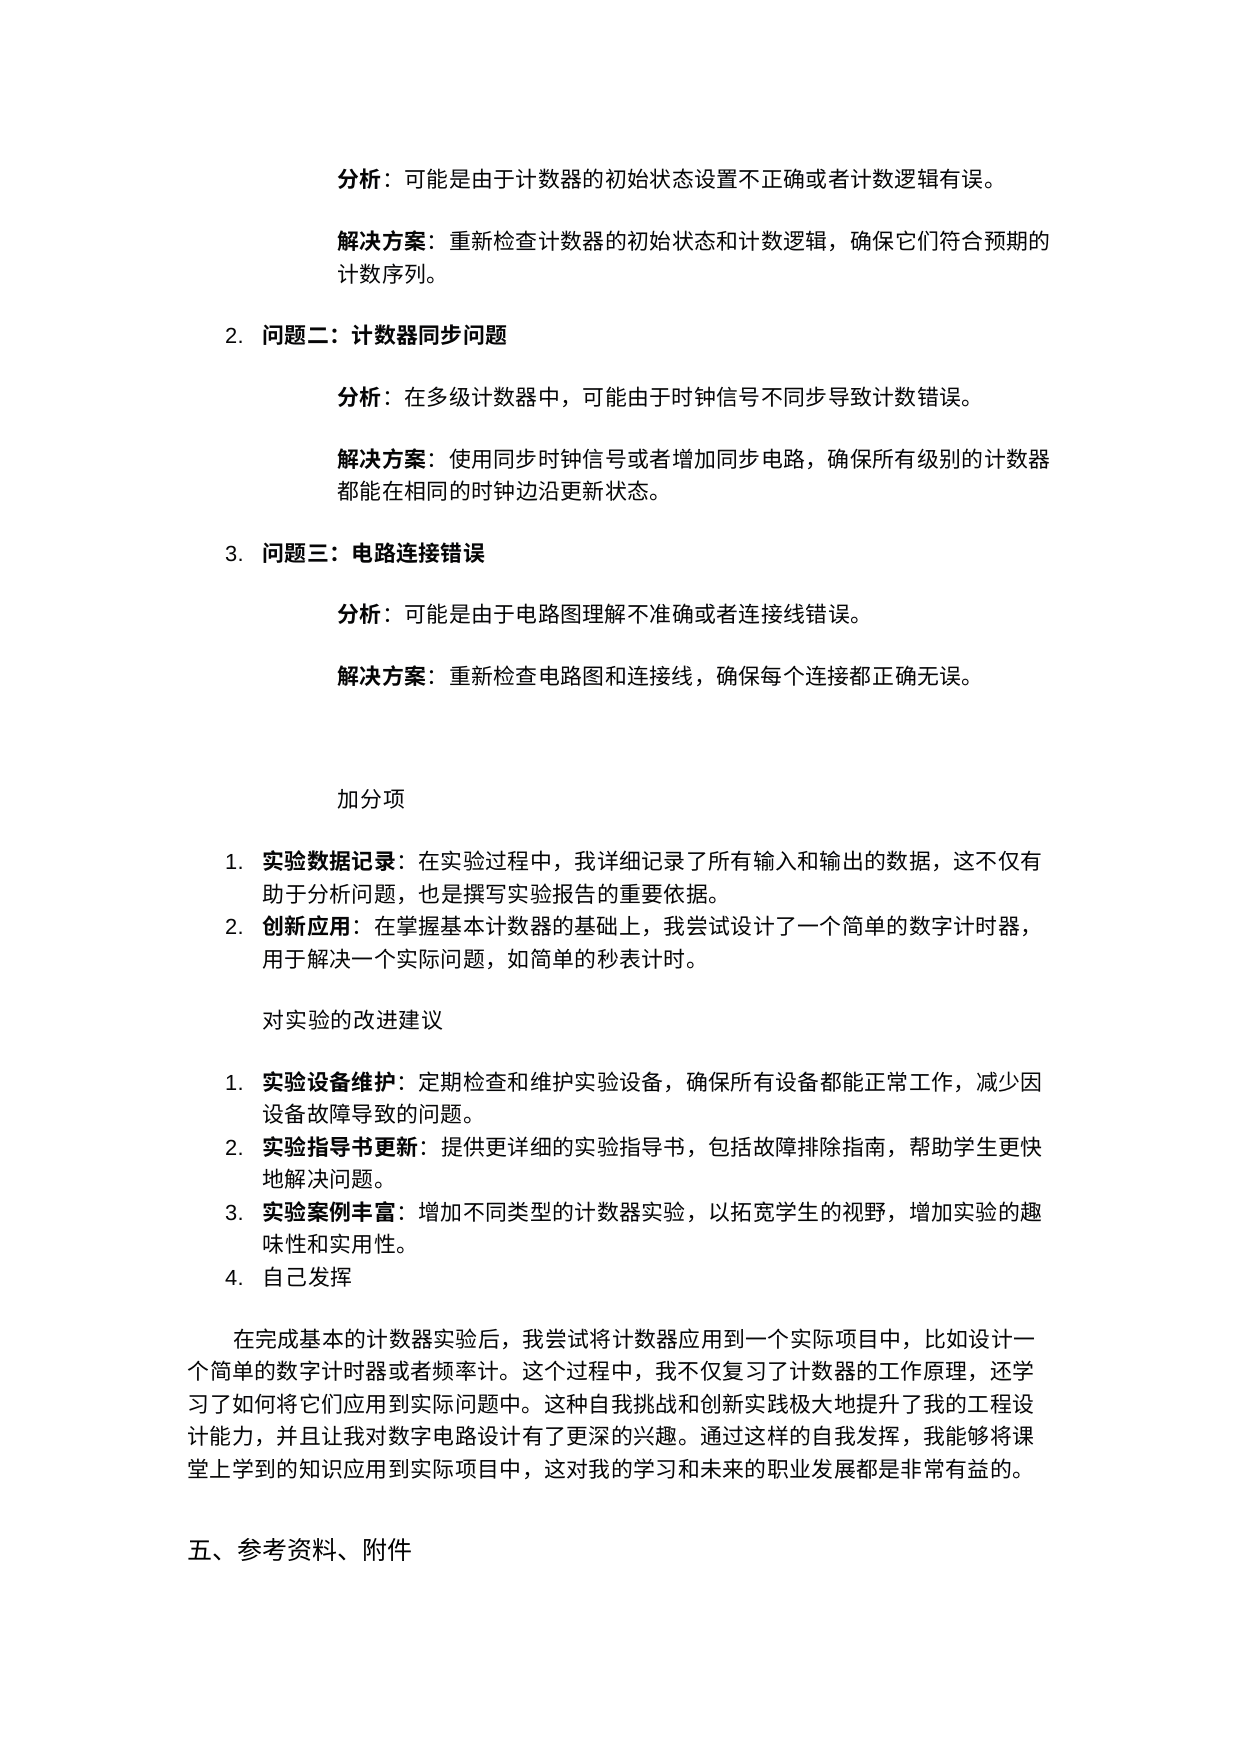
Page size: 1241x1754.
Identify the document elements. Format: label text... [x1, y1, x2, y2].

text 解决方案：重新检查电路图和连接线，确保每个连接都正确无误。 [337, 659, 1053, 691]
text 加分项 [337, 782, 1053, 814]
text 对实验的改进建议 [262, 1003, 1053, 1035]
text 分析：在多级计数器中，可能由于时钟信号不同步导致计数错误。 [337, 379, 1053, 412]
list 自己发挥 [225, 1259, 1053, 1292]
list 问题二：计数器同步问题 [225, 318, 1053, 350]
list 实验数据记录：在实验过程中，我详细记录了所有输入和输出的数据，这不仅有助于分析问题，也是撰写实验报告的重要依据。 [225, 844, 1053, 909]
text 分析：可能是由于电路图理解不准确或者连接线错误。 [337, 597, 1053, 629]
text 五、参考资料、附件 [187, 1516, 1053, 1581]
list 问题三：电路连接错误 [225, 535, 1053, 568]
text 在完成基本的计数器实验后，我尝试将计数器应用到一个实际项目中，比如设计一个简单的数字计时器或者频率计。这个过程中，我不仅复习了计数器的工作原理，还学习了如何将它们应用到实际问题中。这种自我挑战和创新实践极大地提升了我的工程设计能力，并且让我对数字电路设计有了更深的兴趣。通过这样的自我发挥，我能够将课堂上学到的知识应用到实际项目中，这对我的学习和未来的职业发展都是非常有益的。 [187, 1321, 1053, 1484]
list 实验设备维护：定期检查和维护实验设备，确保所有设备都能正常工作，减少因设备故障导致的问题。 [225, 1064, 1053, 1129]
list 实验案例丰富：增加不同类型的计数器实验，以拓宽学生的视野，增加实验的趣味性和实用性。 [225, 1194, 1053, 1259]
list 实验指导书更新：提供更详细的实验指导书，包括故障排除指南，帮助学生更快地解决问题。 [225, 1129, 1053, 1194]
text 分析：可能是由于计数器的初始状态设置不正确或者计数逻辑有误。 [337, 162, 1053, 194]
list 创新应用：在掌握基本计数器的基础上，我尝试设计了一个简单的数字计时器，用于解决一个实际问题，如简单的秒表计时。 [225, 909, 1053, 974]
text 解决方案：使用同步时钟信号或者增加同步电路，确保所有级别的计数器都能在相同的时钟边沿更新状态。 [337, 441, 1053, 506]
text 解决方案：重新检查计数器的初始状态和计数逻辑，确保它们符合预期的计数序列。 [337, 224, 1053, 289]
